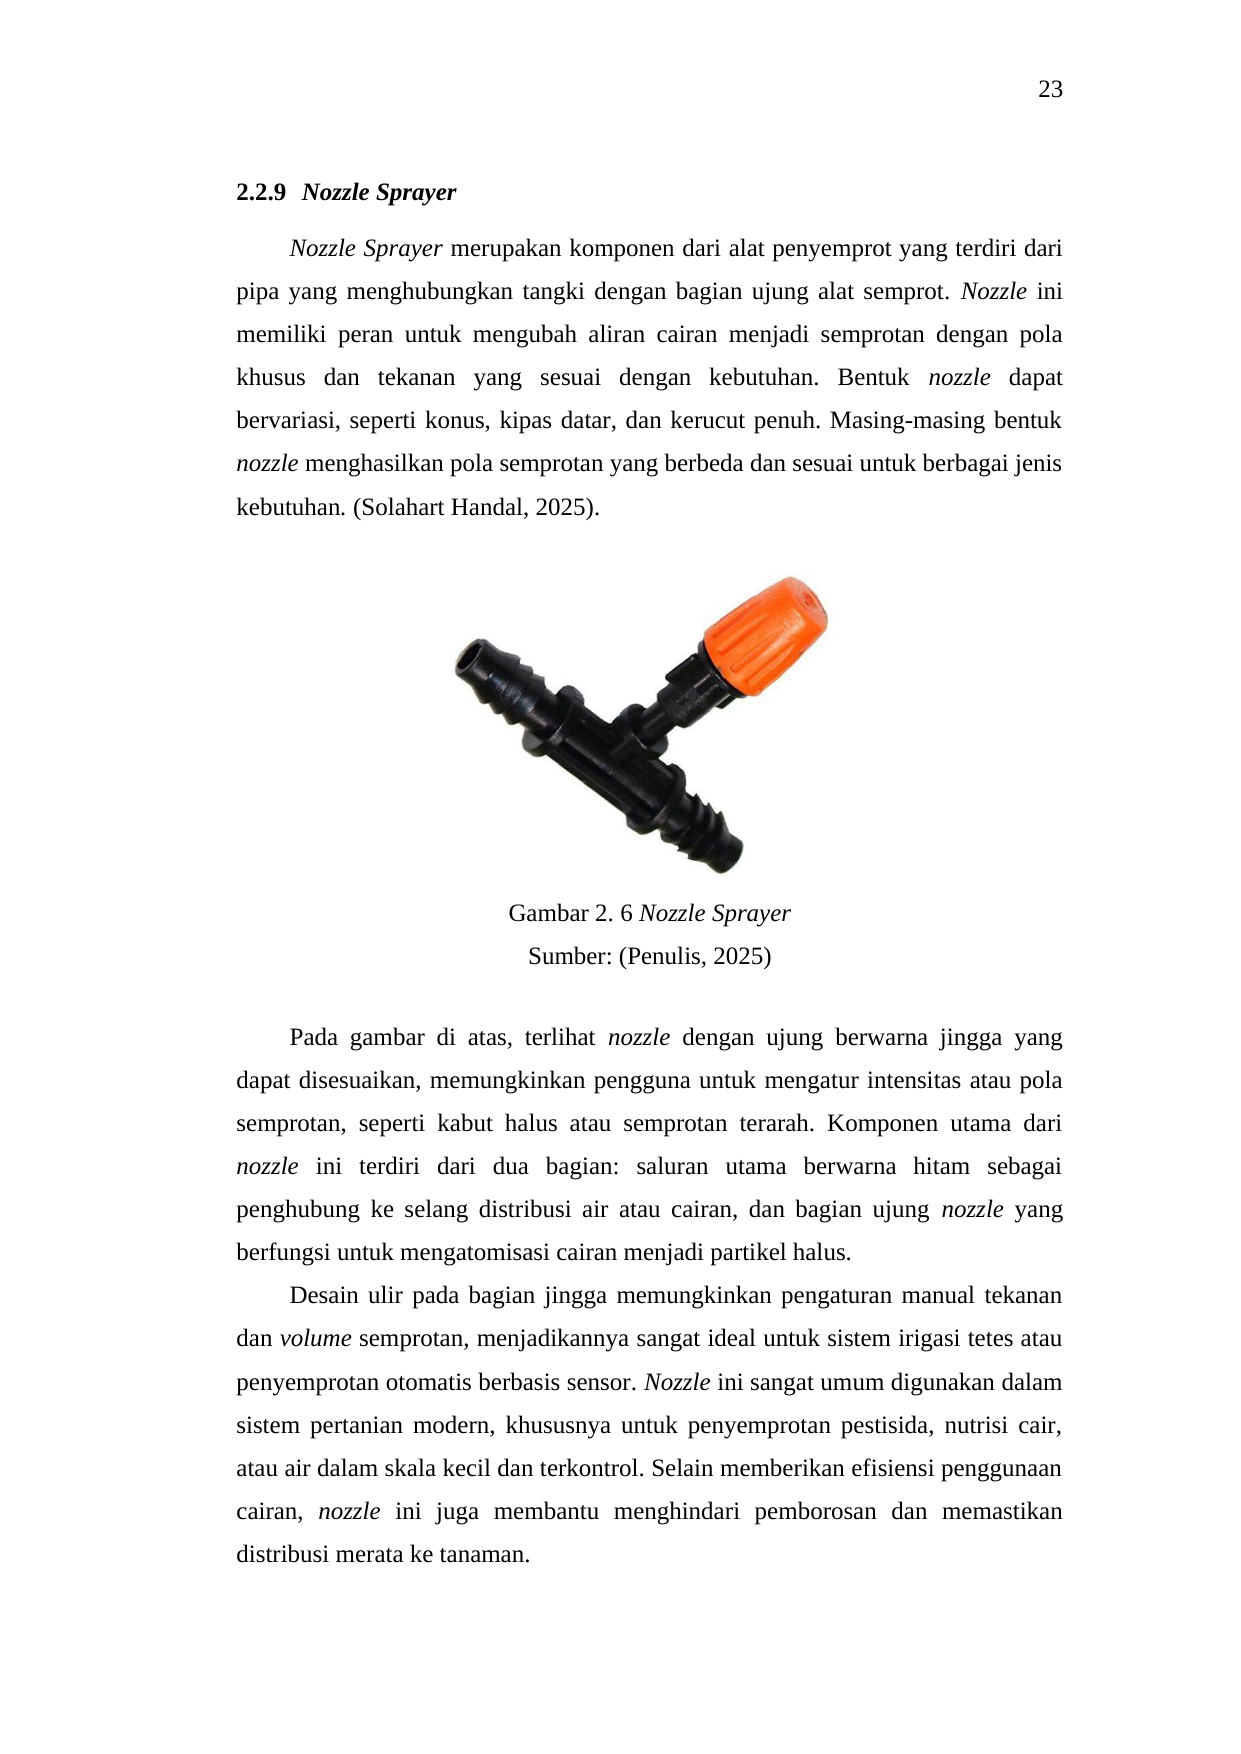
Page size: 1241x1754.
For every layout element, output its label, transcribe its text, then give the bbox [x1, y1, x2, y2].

text Nozzle Sprayer merupakan komponen dari alat penyemprot yang terdiri dari pipa yang menghubungkan tangki dengan bagian ujung alat semprot. Nozzle ini memiliki peran untuk mengubah aliran cairan menjadi semprotan dengan pola khusus dan tekanan yang sesuai dengan kebutuhan. Bentuk nozzle dapat bervariasi, seperti konus, kipas datar, dan kerucut penuh. Masing-masing bentuk nozzle menghasilkan pola semprotan yang berbeda dan sesuai untuk berbagai jenis kebutuhan. . [236, 233, 1063, 520]
subtitle Nozzle Sprayer [236, 177, 1063, 206]
text Gambar 2. 6 Nozzle Sprayer [236, 898, 1063, 927]
picture [443, 572, 856, 884]
text Pada gambar di atas, terlihat nozzle dengan ujung berwarna jingga yang dapat disesuaikan, memungkinkan pengguna untuk mengatur intensitas atau pola semprotan, seperti kabut halus atau semprotan terarah. Komponen utama dari nozzle ini terdiri dari dua bagian: saluran utama berwarna hitam sebagai penghubung ke selang distribusi air atau cairan, dan bagian ujung nozzle yang berfungsi untuk mengatomisasi cairan menjadi partikel halus. [236, 1022, 1063, 1266]
text Sumber: (Penulis, 2025) [236, 941, 1063, 970]
text Desain ulir pada bagian jingga memungkinkan pengaturan manual tekanan dan volume semprotan, menjadikannya sangat ideal untuk sistem irigasi tetes atau penyemprotan otomatis berbasis sensor. Nozzle ini sangat umum digunakan dalam sistem pertanian modern, khususnya untuk penyemprotan pestisida, nutrisi cair, atau air dalam skala kecil dan terkontrol. Selain memberikan efisiensi penggunaan cairan, nozzle ini juga membantu menghindari pemborosan dan memastikan distribusi merata ke tanaman. [236, 1280, 1063, 1568]
